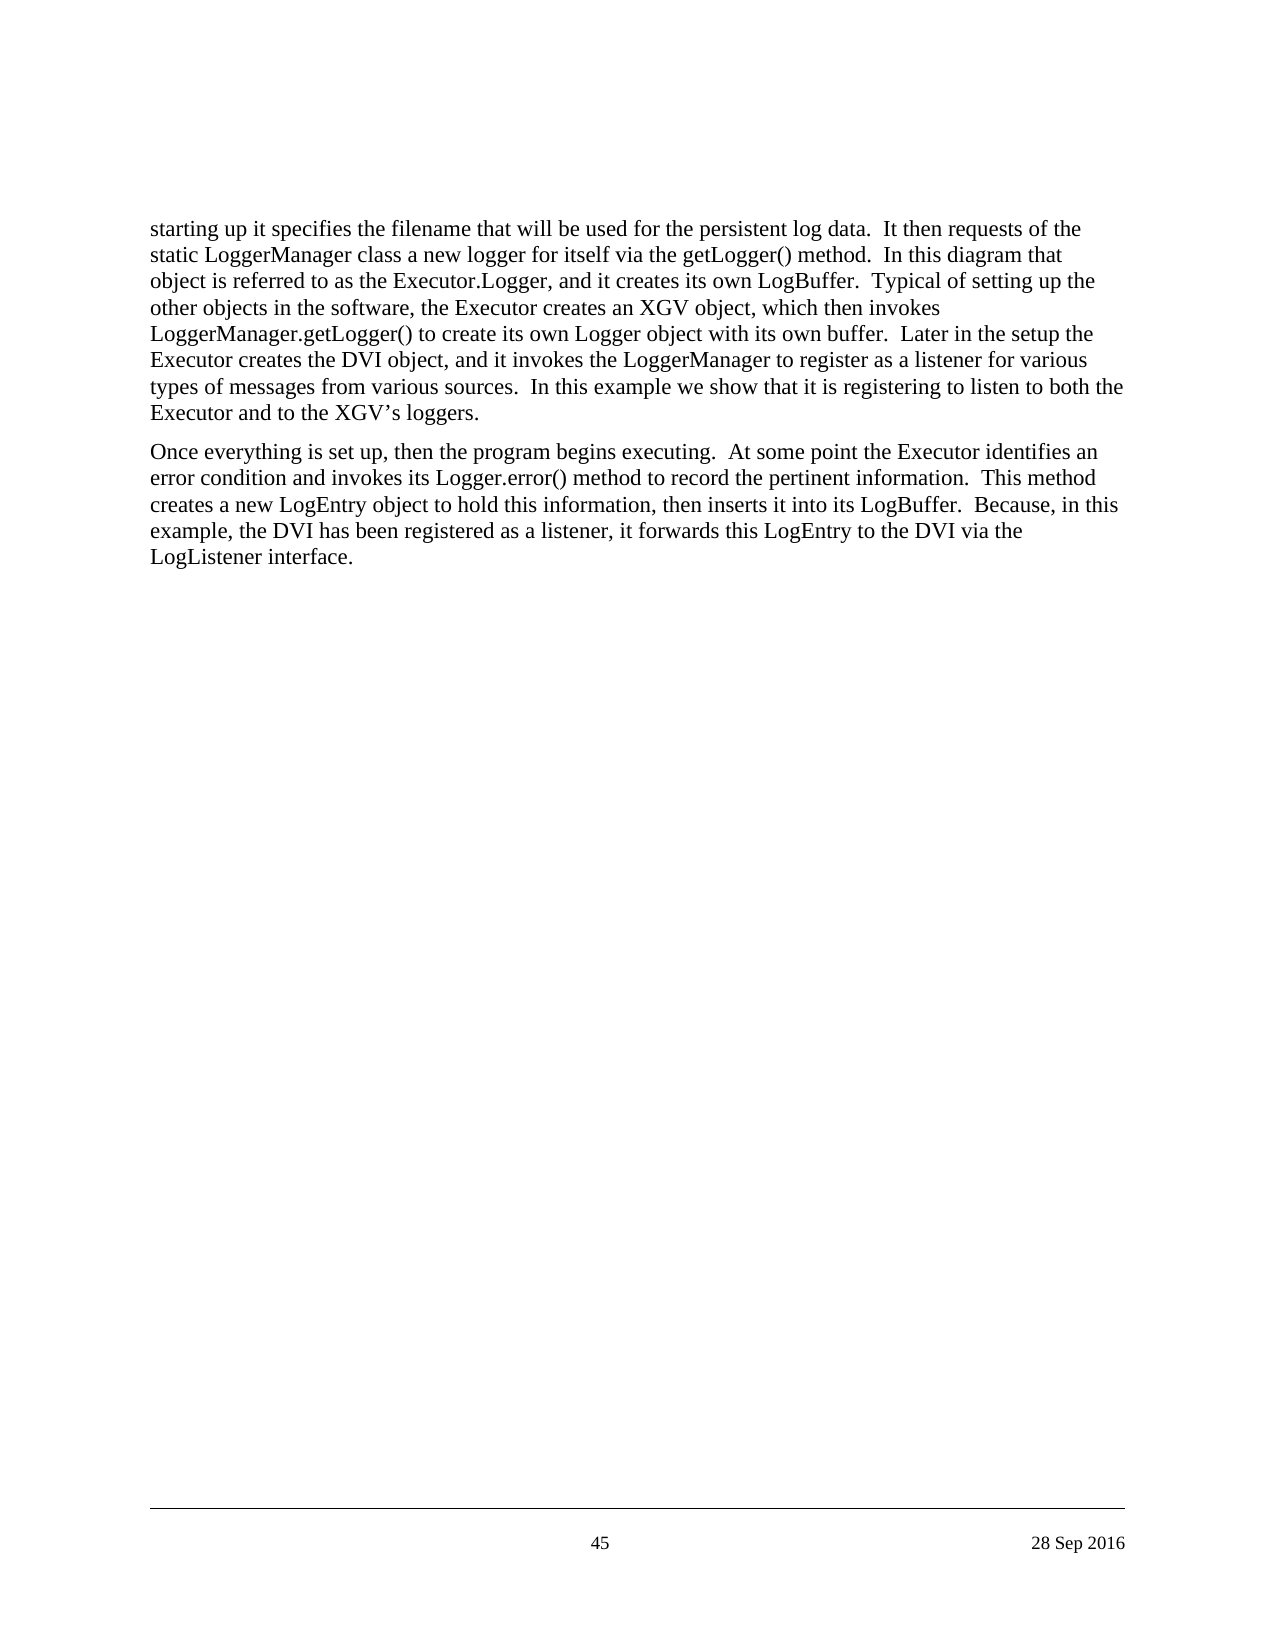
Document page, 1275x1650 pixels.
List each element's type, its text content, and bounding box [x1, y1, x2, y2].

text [150, 215, 1125, 426]
text Once everything is set up, then the program begins executing. At some point the Executor identifies an error condition and invokes its Logger.error() method to record the pertinent information. This method creates a new LogEntry object to hold this information, then inserts it into its LogBuffer. Because, in this example, the DVI has been registered as a listener, it forwards this LogEntry to the DVI via the LogListener interface. [150, 438, 1125, 570]
